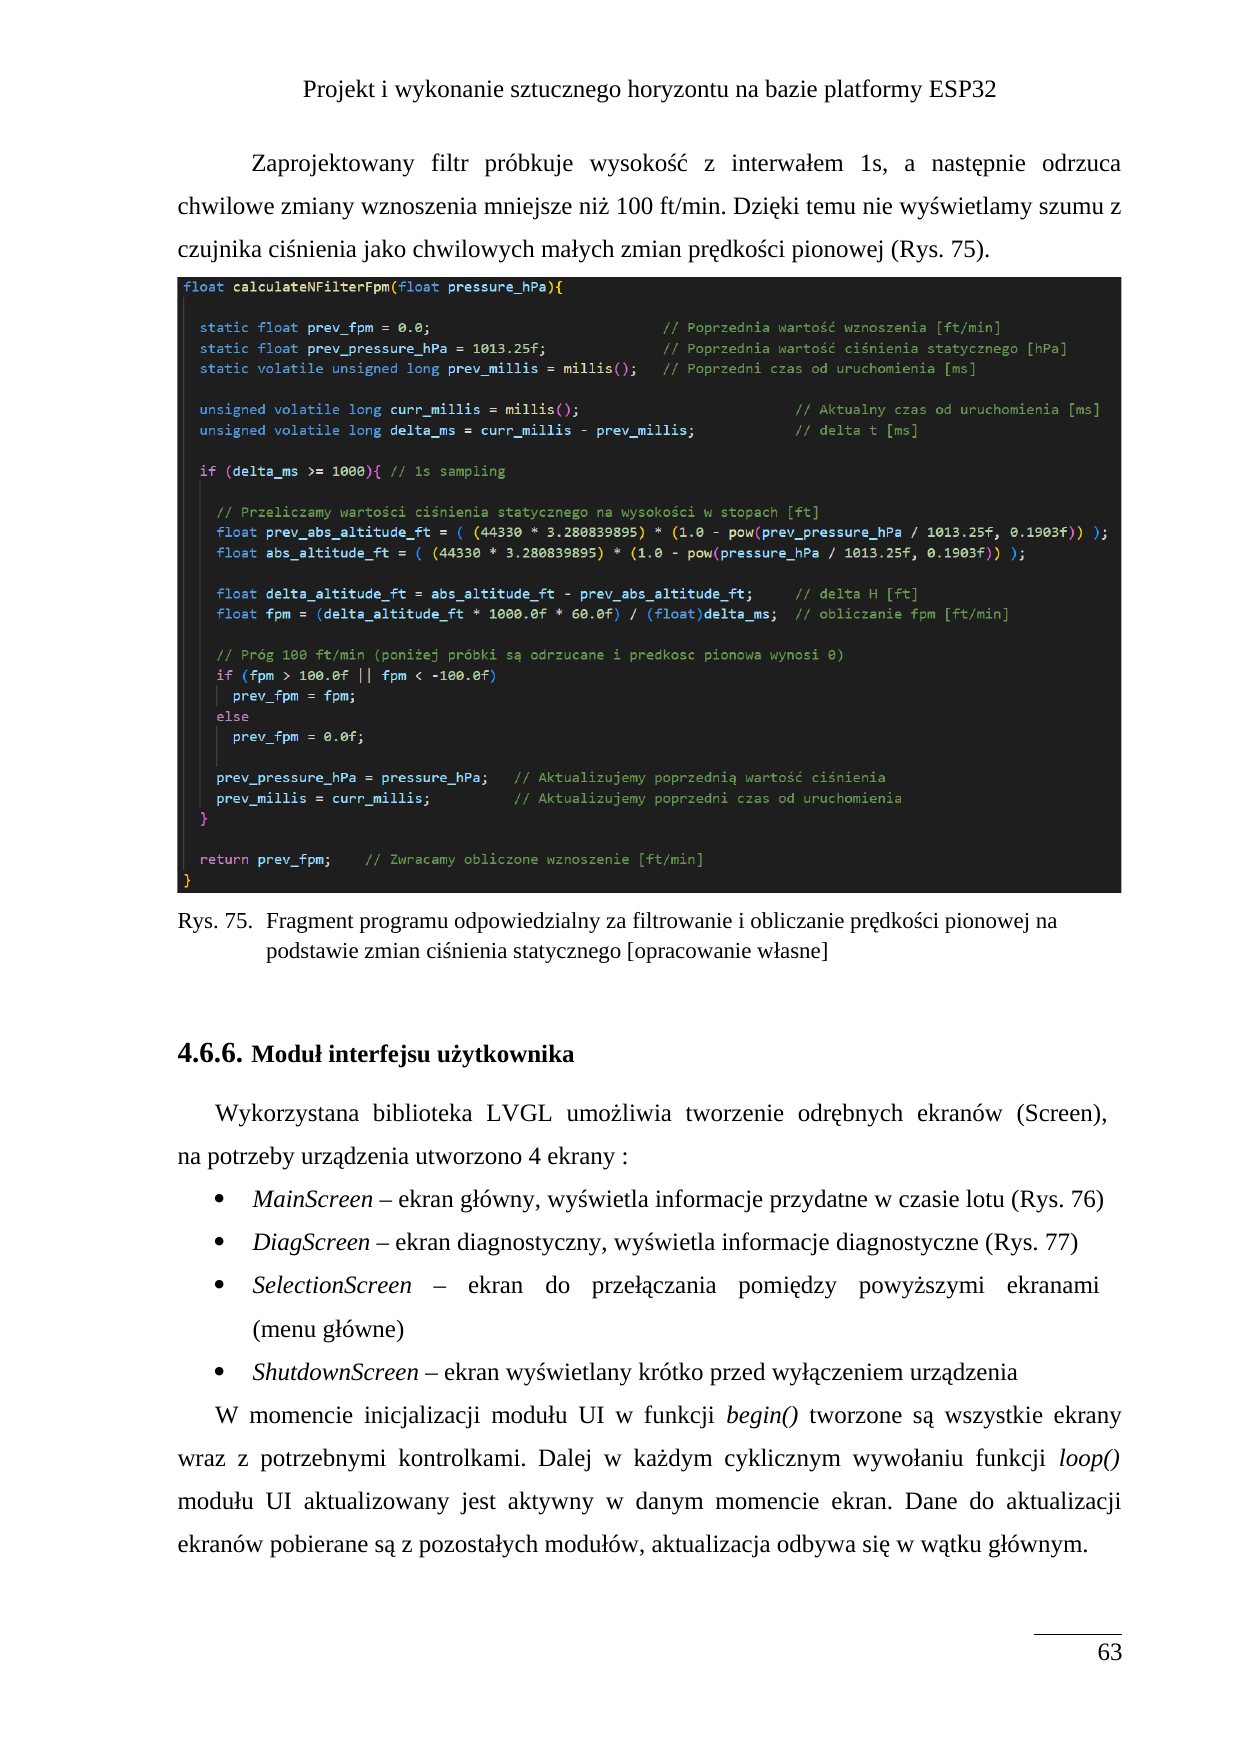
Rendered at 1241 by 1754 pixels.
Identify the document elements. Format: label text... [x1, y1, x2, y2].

text W momencie inicjalizacji modułu UI w funkcji begin() tworzone są wszystkie ekrany wraz z potrzebnymi kontrolkami. Dalej w każdym cyklicznym wywołaniu funkcji loop() modułu UI aktualizowany jest aktywny w danym momencie ekran. Dane do aktualizacji ekranów pobierane są z pozostałych modułów, aktualizacja odbywa się w wątku głównym. [177, 1400, 1122, 1558]
list ShutdownScreen – ekran wyświetlany krótko przed wyłączeniem urządzenia [215, 1357, 1122, 1386]
list MainScreen – ekran główny, wyświetla informacje przydatne w czasie lotu (rys. 76) [215, 1184, 1122, 1213]
text Zaprojektowany filtr próbkuje wysokość z interwałem 1s, a następnie odrzuca chwilowe zmiany wznoszenia mniejsze niż 100 ft/min. Dzięki temu nie wyświetlamy szumu z czujnika ciśnienia jako chwilowych małych zmian prędkości pionowej (rys. 75). [177, 148, 1122, 263]
text Fragment programu odpowiedzialny za filtrowanie i obliczanie prędkości pionowej na podstawie zmian ciśnienia statycznego [opracowanie własne] [177, 907, 1122, 963]
text Wykorzystana biblioteka LVGL umożliwia tworzenie odrębnych ekranów (Screen), na potrzeby urządzenia utworzono 4 ekrany : [177, 1098, 1122, 1170]
picture [177, 277, 1122, 893]
list SelectionScreen – ekran do przełączania pomiędzy powyższymi ekranami (menu główne) [215, 1271, 1122, 1342]
subtitle Moduł interfejsu użytkownika [177, 1035, 1122, 1069]
list DiagScreen – ekran diagnostyczny, wyświetla informacje diagnostyczne (rys. 77) [215, 1227, 1122, 1256]
